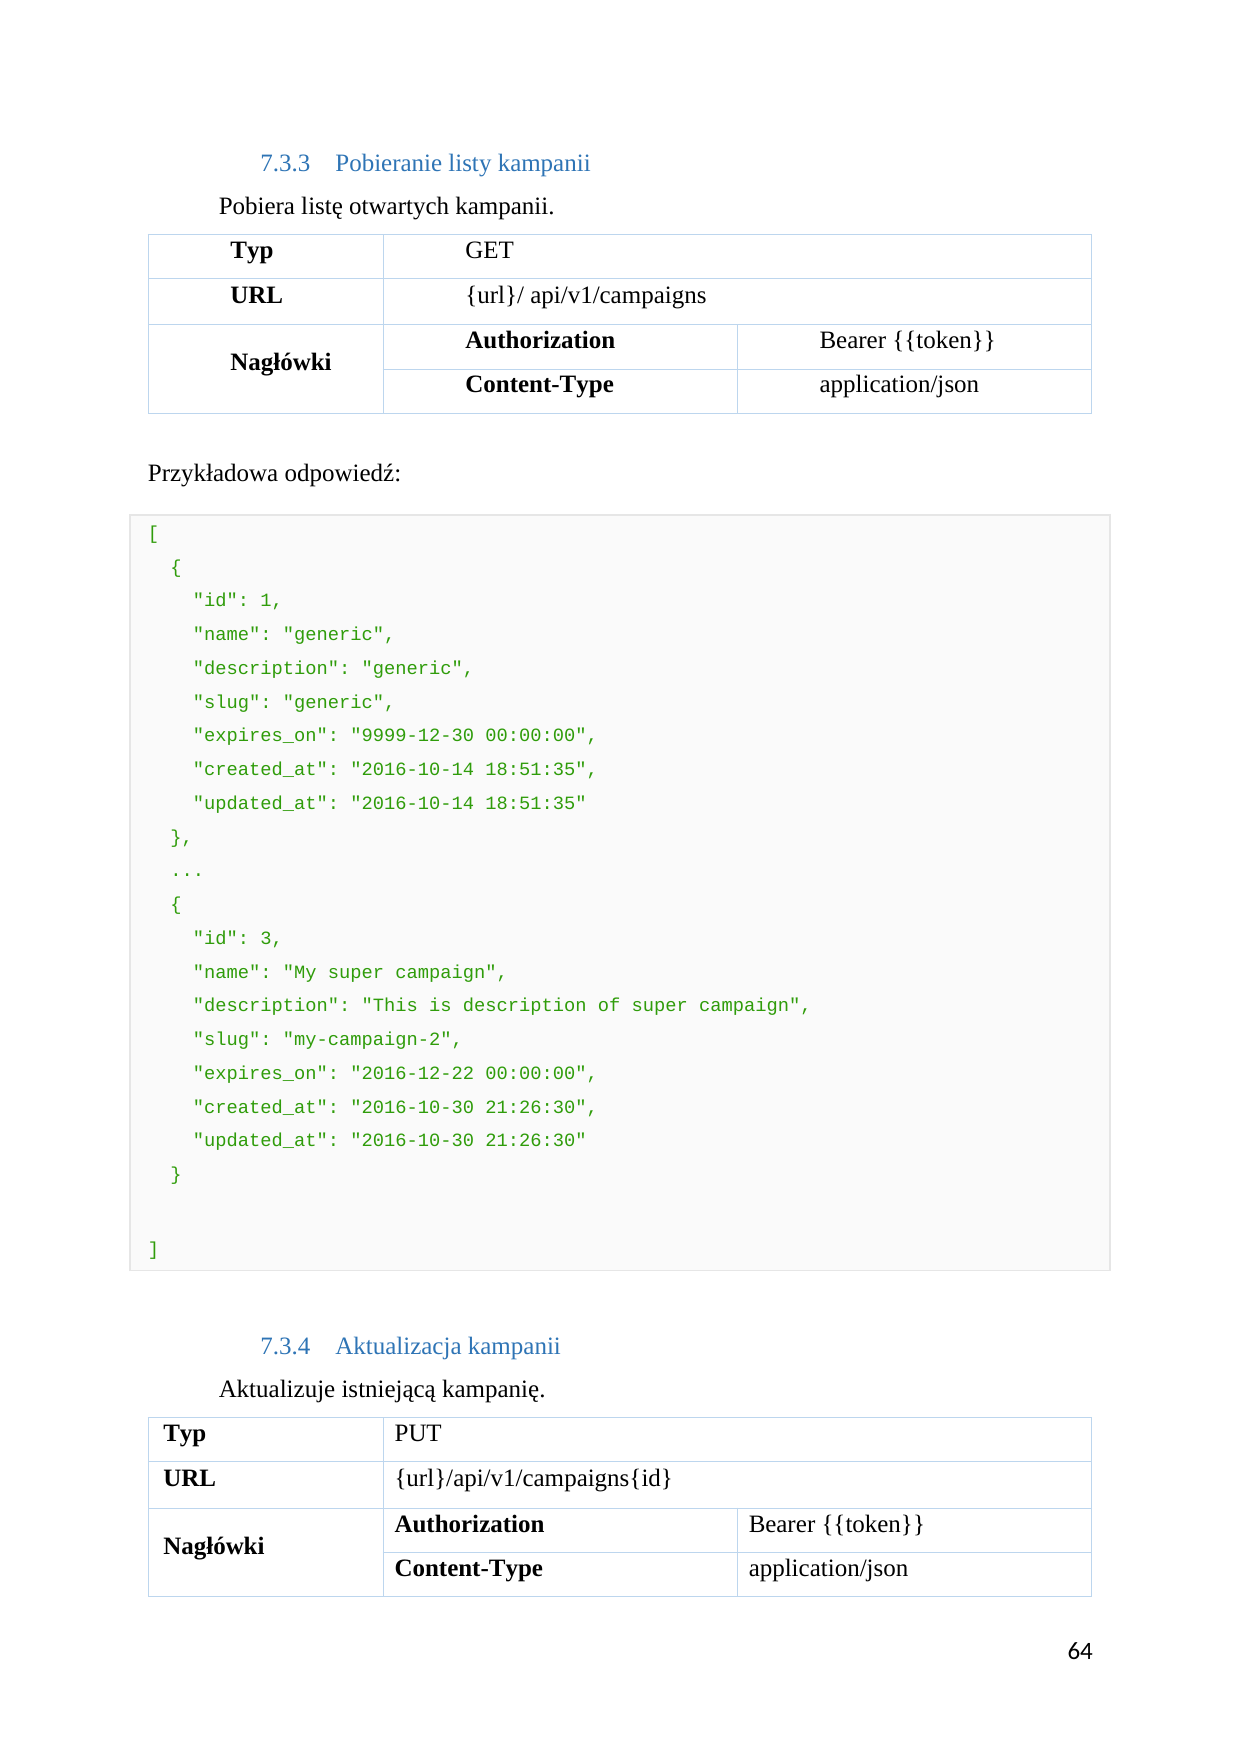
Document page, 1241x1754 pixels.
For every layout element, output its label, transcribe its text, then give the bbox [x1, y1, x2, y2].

subtitle Aktualizacja kampanii [260, 1331, 1093, 1360]
text ] [131, 1230, 1109, 1270]
table_cell Bearer {{token}} [738, 325, 1091, 368]
table_cell Nagłówki [149, 1509, 383, 1596]
text Pobiera listę otwartych kampanii. [148, 191, 1093, 219]
table_cell Nagłówki [149, 325, 383, 412]
text "expires_on": "2016-12-22 00:00:00", [131, 1054, 1109, 1085]
table_cell URL [149, 1462, 383, 1508]
text { [131, 548, 1109, 579]
text "updated_at": "2016-10-14 18:51:35" [131, 784, 1109, 815]
text Aktualizuje istniejącą kampanię. [148, 1374, 1093, 1403]
table_header PUT [384, 1418, 1091, 1461]
text "created_at": "2016-10-14 18:51:35", [131, 750, 1109, 781]
text "id": 1, [131, 581, 1109, 612]
text "expires_on": "9999-12-30 00:00:00", [131, 716, 1109, 747]
table_cell {url}/api/v1/campaigns{id} [384, 1462, 1091, 1508]
table_header Typ [149, 1418, 383, 1461]
text "description": "This is description of super campaign", [131, 986, 1109, 1017]
text "description": "generic", [131, 649, 1109, 680]
text "name": "generic", [131, 615, 1109, 646]
table_cell application/json [738, 1553, 1091, 1596]
text "slug": "my-campaign-2", [131, 1020, 1109, 1051]
text }, [131, 818, 1109, 849]
text [ [131, 516, 1109, 545]
table_cell Content-Type [384, 370, 737, 412]
text Przykładowa odpowiedź: [148, 458, 1093, 487]
table_header GET [384, 235, 1091, 278]
table_header Typ [149, 235, 383, 278]
text "id": 3, [131, 919, 1109, 950]
text } [131, 1155, 1109, 1186]
table_cell Authorization [384, 1509, 737, 1552]
text "created_at": "2016-10-30 21:26:30", [131, 1088, 1109, 1119]
table_cell Content-Type [384, 1553, 737, 1596]
text "slug": "generic", [131, 683, 1109, 714]
text ... [131, 851, 1109, 882]
text { [131, 885, 1109, 916]
table_cell URL [149, 279, 383, 324]
table_cell application/json [738, 370, 1091, 412]
table_cell Authorization [384, 325, 737, 368]
text "updated_at": "2016-10-30 21:26:30" [131, 1121, 1109, 1152]
text "name": "My super campaign", [131, 953, 1109, 984]
table_cell {url}/ api/v1/campaigns [384, 279, 1091, 324]
table_cell Bearer {{token}} [738, 1509, 1091, 1552]
subtitle Pobieranie listy kampanii [260, 148, 1093, 176]
